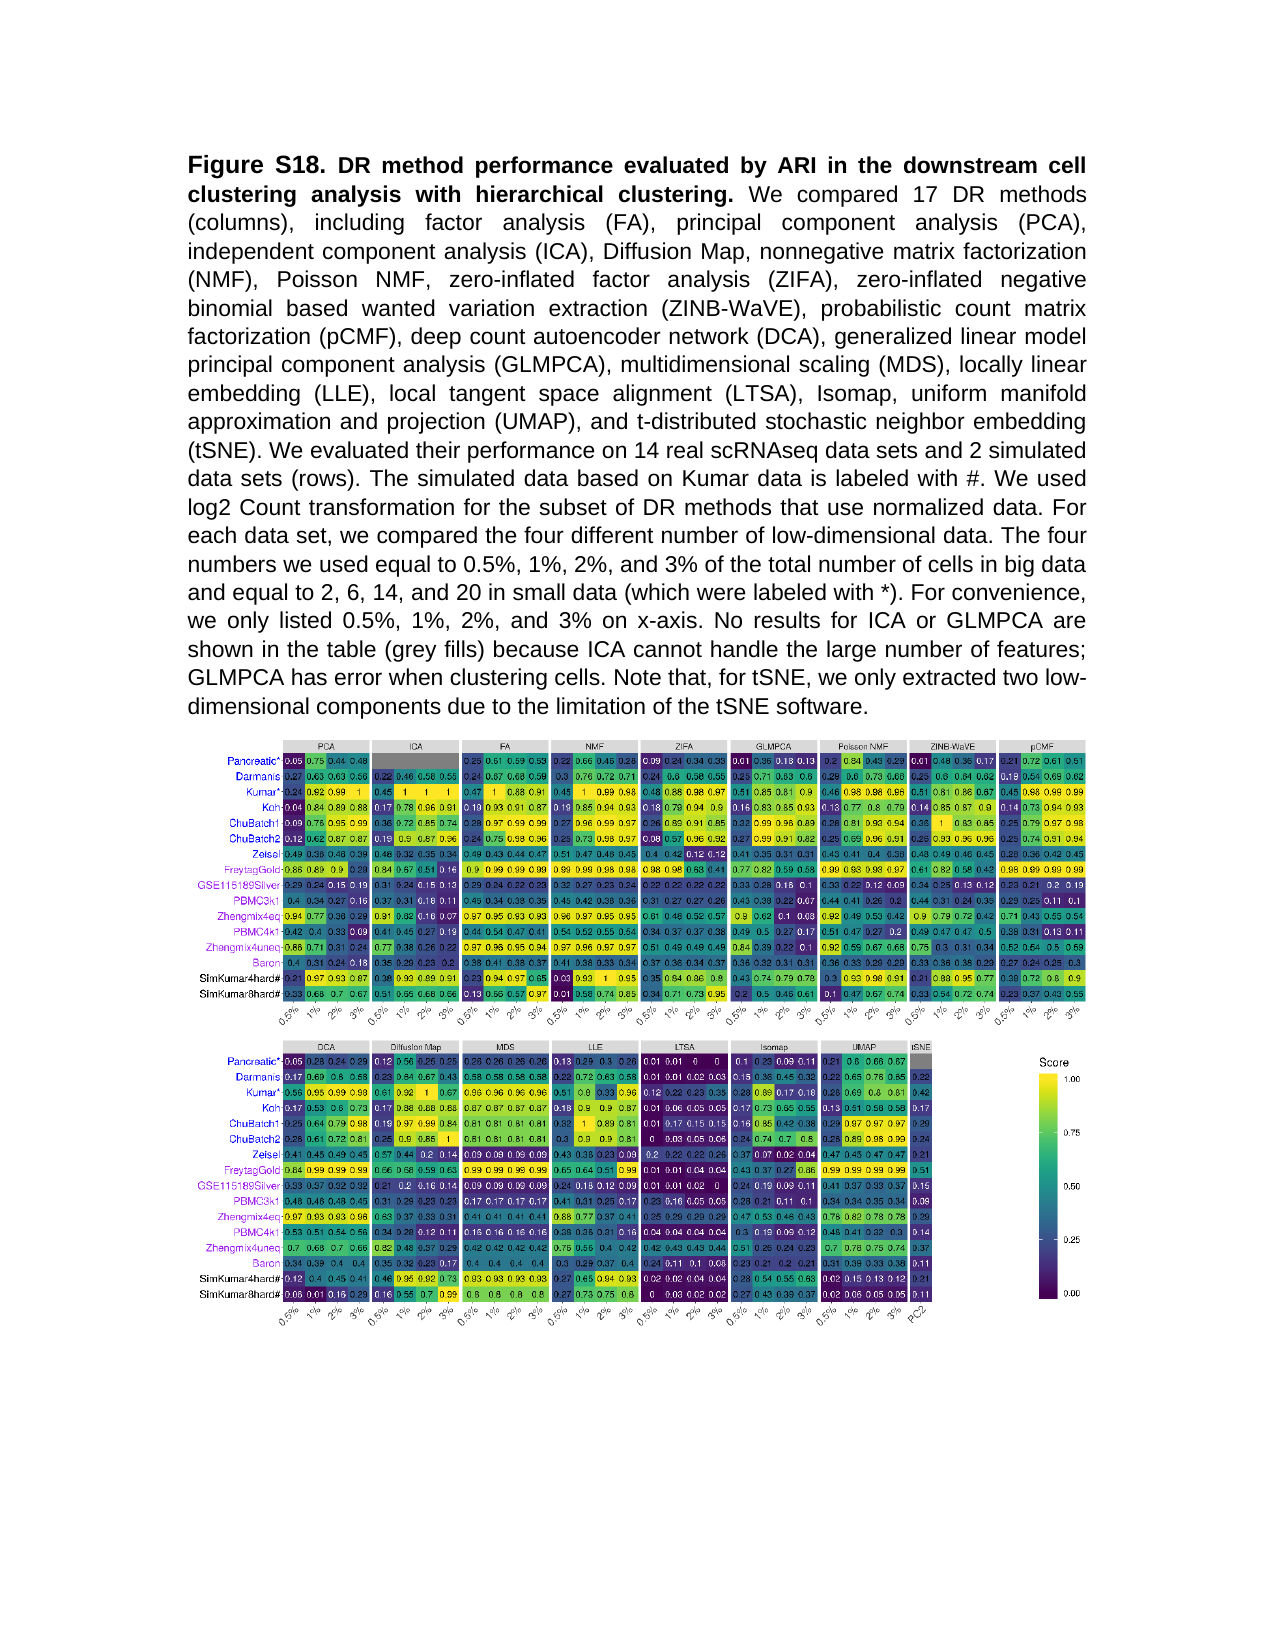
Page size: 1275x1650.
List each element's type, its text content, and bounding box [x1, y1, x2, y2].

picture [187, 737, 1088, 1338]
text Figure S18. DR method performance evaluated by ARI in the downstream cell clustering analysis with hierarchical clustering. We compared 17 DR methods (columns), including factor analysis (FA), principal component analysis (PCA), independent component analysis (ICA), Diffusion Map, nonnegative matrix factorization (NMF), Poisson NMF, zero-inflated factor analysis (ZIFA), zero-inflated negative binomial based wanted variation extraction (ZINB-WaVE), probabilistic count matrix factorization (pCMF), deep count autoencoder network (DCA), generalized linear model principal component analysis (GLMPCA), multidimensional scaling (MDS), locally linear embedding (LLE), local tangent space alignment (LTSA), Isomap, uniform manifold approximation and projection (UMAP), and t-distributed stochastic neighbor embedding (tSNE). We evaluated their performance on 14 real scRNAseq data sets and 2 simulated data sets (rows). The simulated data based on Kumar data is labeled with #. We used log2 Count transformation for the subset of DR methods that use normalized data. For each data set, we compared the four different number of low-dimensional data. The four numbers we used equal to 0.5%, 1%, 2%, and 3% of the total number of cells in big data and equal to 2, 6, 14, and 20 in small data (which were labeled with *). For convenience, we only listed 0.5%, 1%, 2%, and 3% on x-axis. No results for ICA or GLMPCA are shown in the table (grey fills) because ICA cannot handle the large number of features; GLMPCA has error when clustering cells. Note that, for tSNE, we only extracted two low-dimensional components due to the limitation of the tSNE software. [187, 150, 1087, 719]
